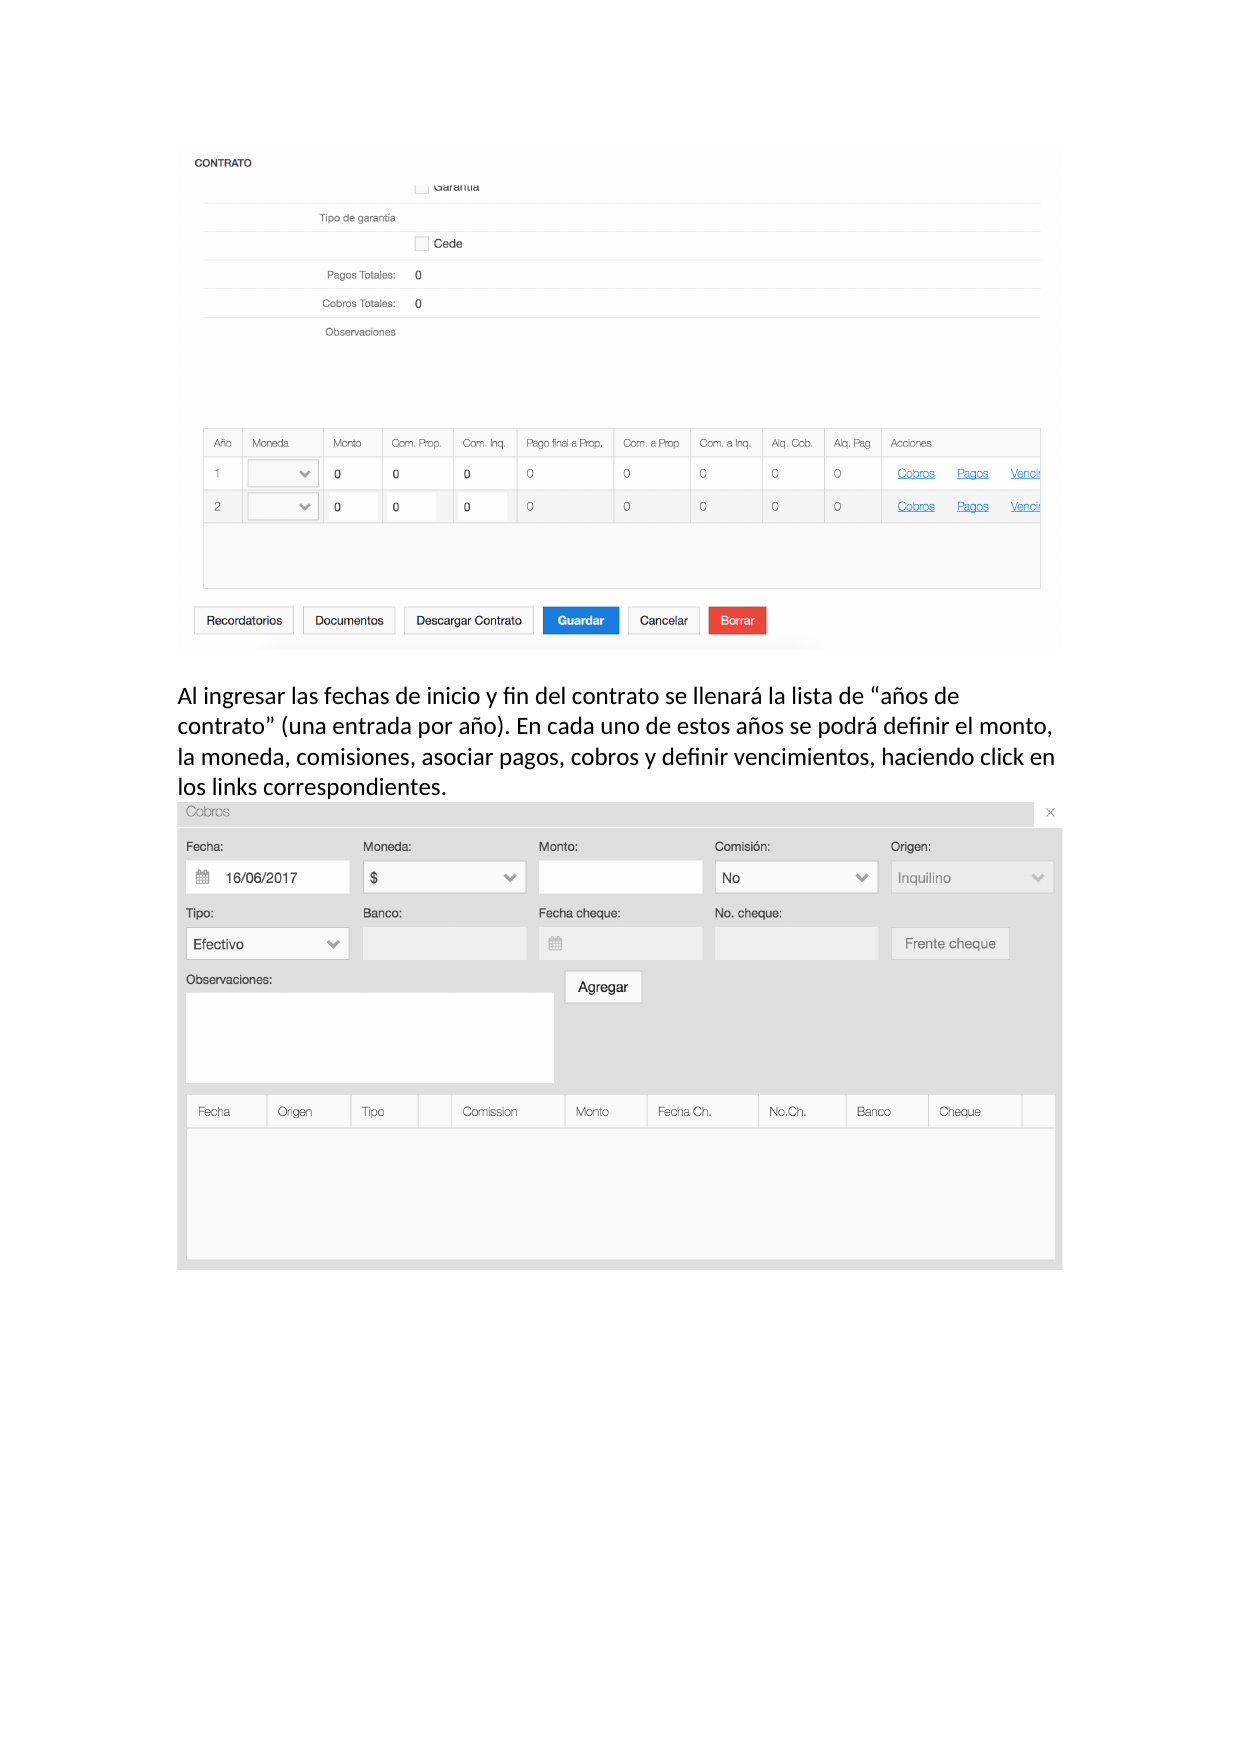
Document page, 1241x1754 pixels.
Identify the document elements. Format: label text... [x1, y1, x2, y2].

picture [177, 802, 1063, 1270]
text Al ingresar las fechas de inicio y fin del contrato se llenará la lista de “años de contrato” (una entrada por año). En cada uno de estos años se podrá definir el monto, la moneda, comisiones, asociar pagos, cobros y definir vencimientos, haciendo click en los links correspondientes. [177, 680, 1063, 802]
picture [177, 147, 1063, 650]
